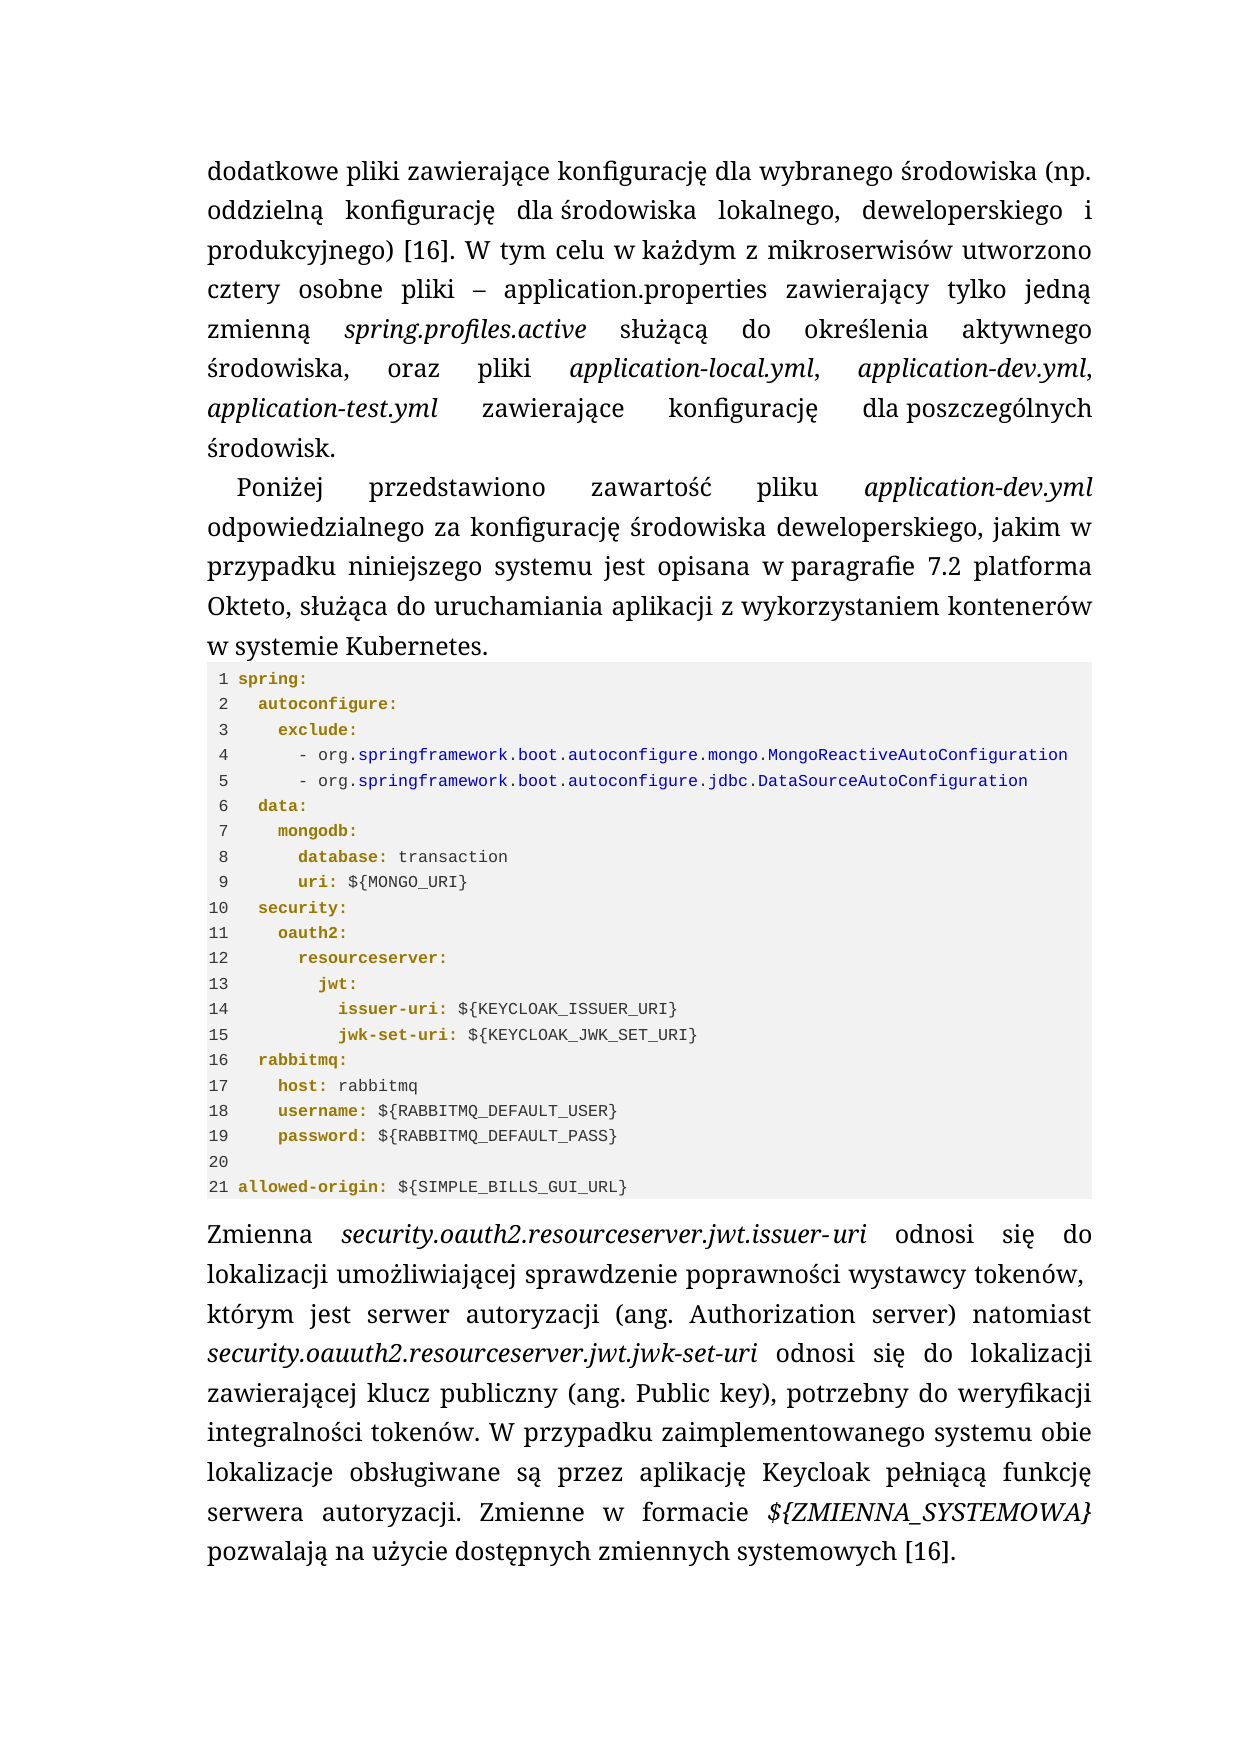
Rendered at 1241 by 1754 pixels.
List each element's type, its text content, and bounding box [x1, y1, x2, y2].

text Zmienna security.oauth2.resourceserver.jwt.issuer-uri odnosi się do lokalizacji umożliwiającej sprawdzenie poprawności wystawcy tokenów, którym jest serwer autoryzacji (ang. Authorization server) natomiast security.oauuth2.resourceserver.jwt.jwk-set-uri odnosi się do lokalizacji zawierającej klucz publiczny (ang. Public key), potrzebny do weryfikacji integralności tokenów. W przypadku zaimplementowanego systemu obie lokalizacje obsługiwane są przez aplikację Keycloak pełniącą funkcję serwera autoryzacji. Zmienne w formacie ${ZMIENNA_SYSTEMOWA} pozwalają na użycie dostępnych zmiennych systemowych . [207, 1212, 1092, 1568]
table_header 1 2 3 4 5 6 7 8 9 10 11 12 13 14 15 16 17 18 19 20 21 [207, 662, 236, 1199]
table_header spring: autoconfigure: exclude: - org.springframework.boot.autoconfigure.mongo.MongoReactiveAutoConfiguration - org.springframework.boot.autoconfigure.jdbc.DataSourceAutoConfiguration data: mongodb: database: transaction uri: ${MONGO_URI} security: oauth2: resourceserver: jwt: issuer-uri: ${KEYCLOAK_ISSUER_URI} jwk-set-uri: ${KEYCLOAK_JWK_SET_URI} rabbitmq: host: rabbitmq username: ${RABBITMQ_DEFAULT_USER} password: ${RABBITMQ_DEFAULT_PASS} allowed-origin: ${SIMPLE_BILLS_GUI_URL} [236, 662, 1092, 1199]
text Poniżej przedstawiono zawartość pliku application-dev.yml odpowiedzialnego za konfigurację środowiska deweloperskiego, jakim w przypadku niniejszego systemu jest opisana w paragrafie 7.2 platforma Okteto, służąca do uruchamiania aplikacji z wykorzystaniem kontenerów w systemie Kubernetes. [207, 464, 1092, 662]
